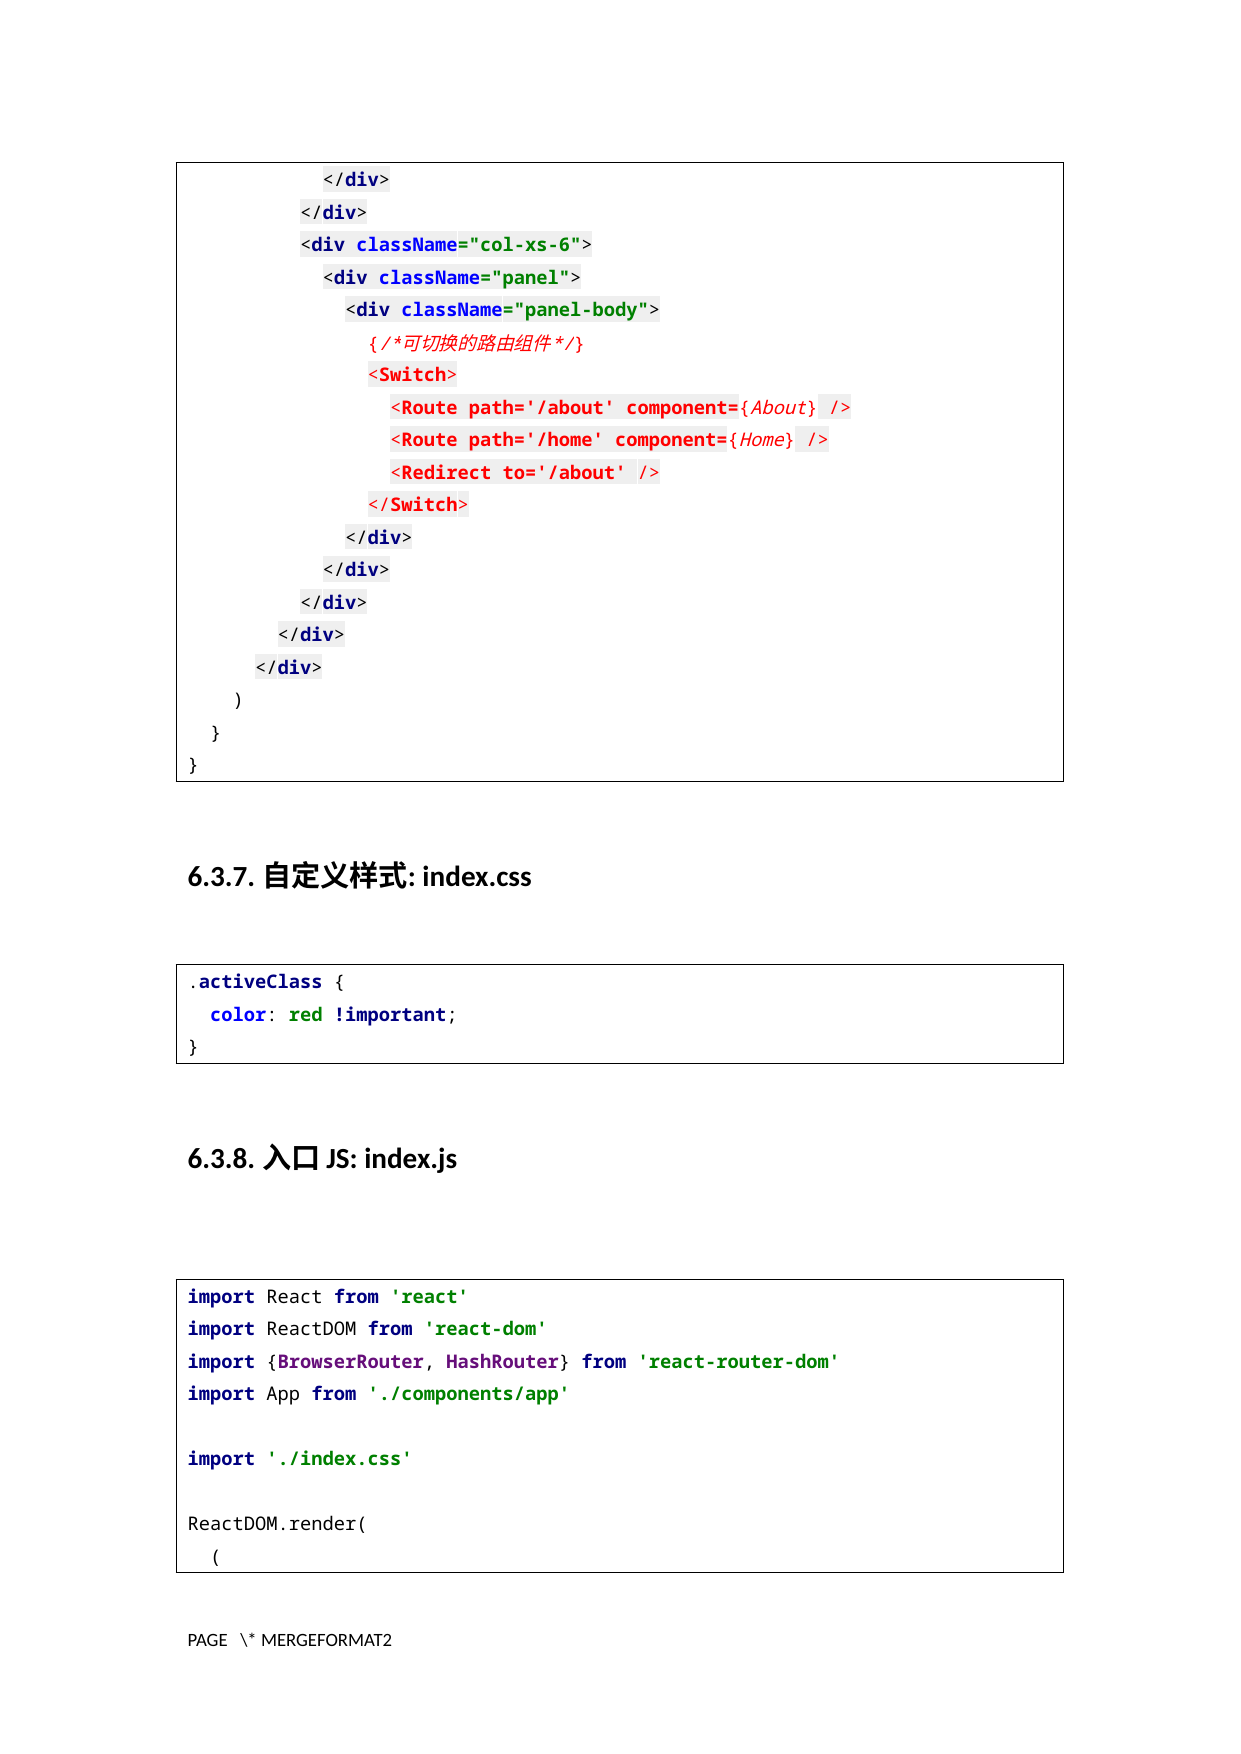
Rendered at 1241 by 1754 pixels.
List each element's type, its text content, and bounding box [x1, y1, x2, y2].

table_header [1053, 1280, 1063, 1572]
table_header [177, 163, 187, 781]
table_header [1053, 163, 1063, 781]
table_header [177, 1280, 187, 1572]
subtitle 6.3.8. 入口JS: index.js [187, 1123, 1053, 1188]
subtitle 6.3.7. 自定义样式: index.css [187, 841, 1053, 906]
